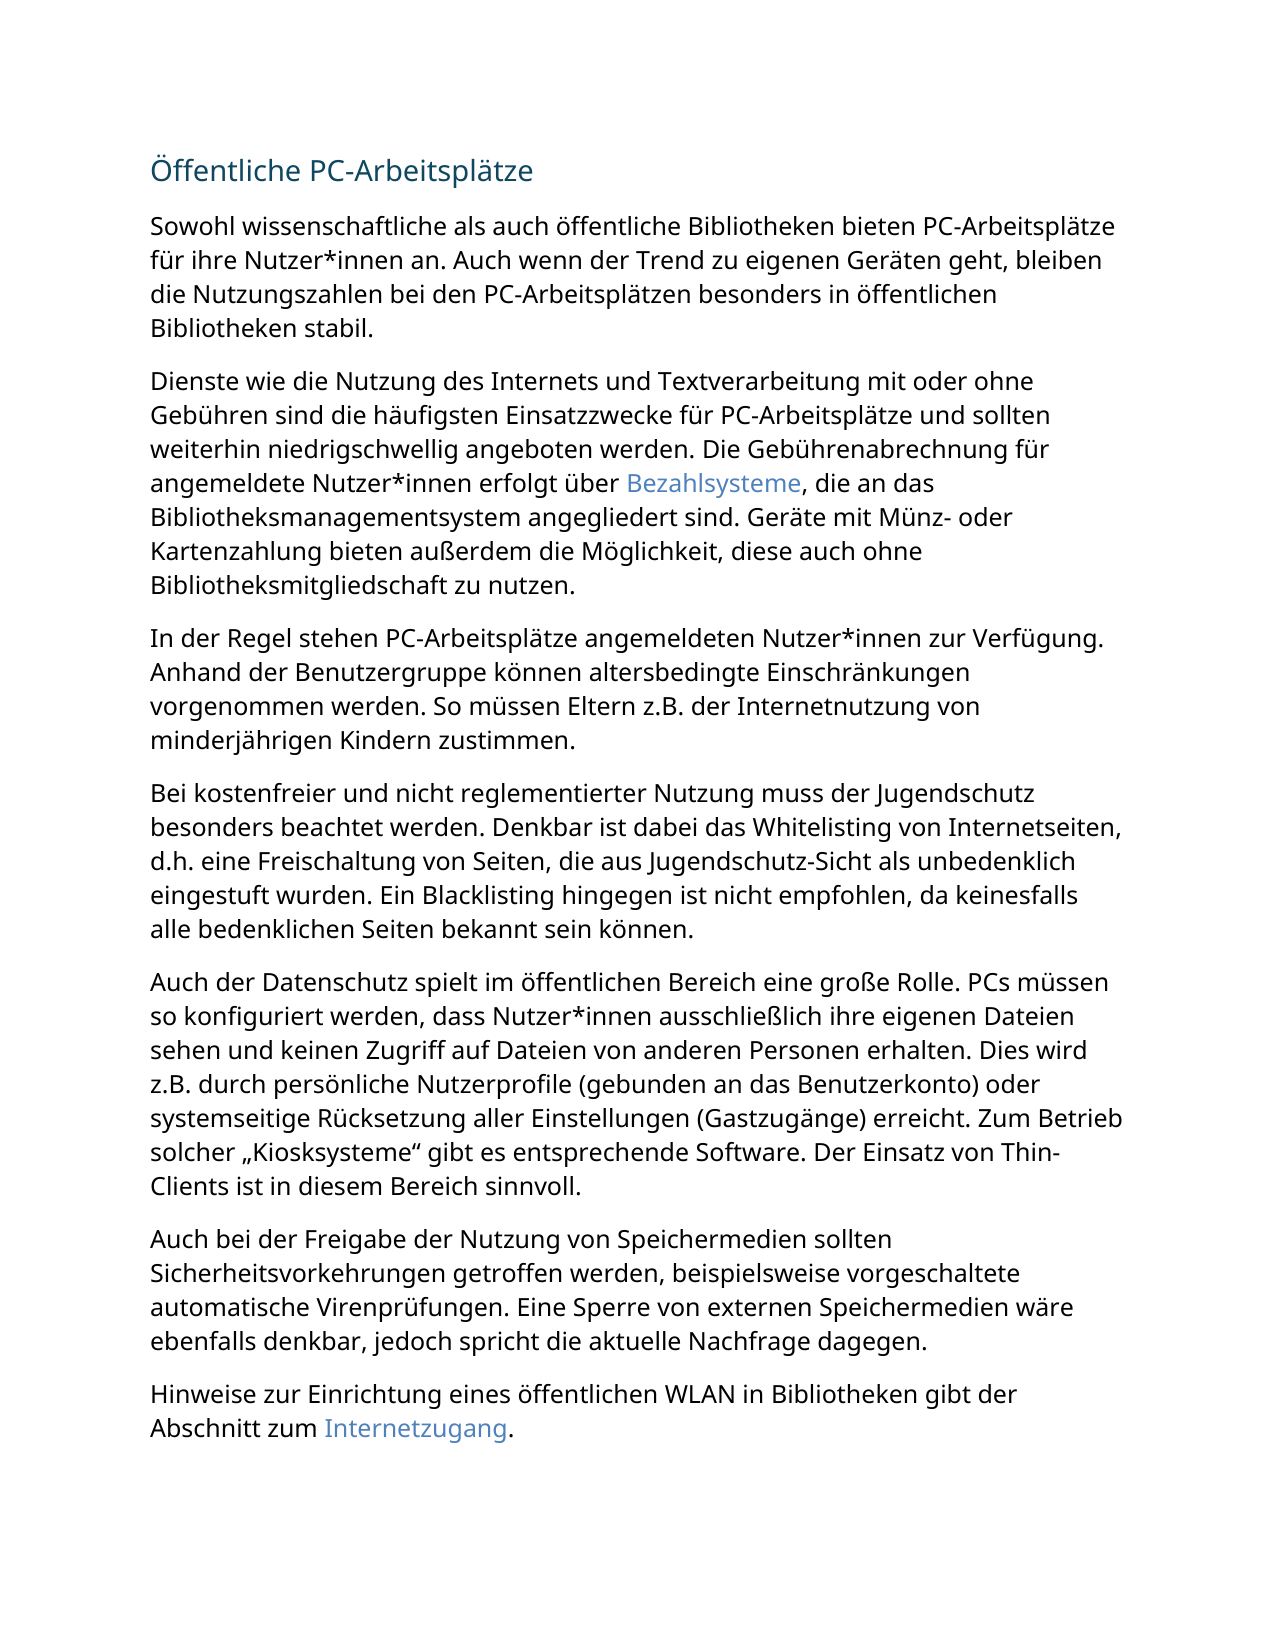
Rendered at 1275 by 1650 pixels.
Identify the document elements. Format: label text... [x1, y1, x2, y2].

text Auch bei der Freigabe der Nutzung von Speichermedien sollten Sicherheitsvorkehrungen getroffen werden, beispielsweise vorgeschaltete automatische Virenprüfungen. Eine Sperre von externen Speichermedien wäre ebenfalls denkbar, jedoch spricht die aktuelle Nachfrage dagegen. [150, 1222, 1125, 1358]
text In der Regel stehen PC-Arbeitsplätze angemeldeten Nutzer*innen zur Verfügung. Anhand der Benutzergruppe können altersbedingte Einschränkungen vorgenommen werden. So müssen Eltern z.B. der Internetnutzung von minderjährigen Kindern zustimmen. [150, 621, 1125, 757]
text Auch der Datenschutz spielt im öffentlichen Bereich eine große Rolle. PCs müssen so konfiguriert werden, dass Nutzer*innen ausschließlich ihre eigenen Dateien sehen und keinen Zugriff auf Dateien von anderen Personen erhalten. Dies wird z.B. durch persönliche Nutzerprofile (gebunden an das Benutzerkonto) oder systemseitige Rücksetzung aller Einstellungen (Gastzugänge) erreicht. Zum Betrieb solcher „Kiosksysteme“ gibt es entsprechende Software. Der Einsatz von Thin-Clients ist in diesem Bereich sinnvoll. [150, 965, 1125, 1203]
text Sowohl wissenschaftliche als auch öffentliche Bibliotheken bieten PC-Arbeitsplätze für ihre Nutzer*innen an. Auch wenn der Trend zu eigenen Geräten geht, bleiben die Nutzungszahlen bei den PC-Arbeitsplätzen besonders in öffentlichen Bibliotheken stabil. [150, 208, 1125, 345]
text Bei kostenfreier und nicht reglementierter Nutzung muss der Jugendschutz besonders beachtet werden. Denkbar ist dabei das Whitelisting von Internetseiten, d.h. eine Freischaltung von Seiten, die aus Jugendschutz-Sicht als unbedenklich eingestuft wurden. Ein Blacklisting hingegen ist nicht empfohlen, da keinesfalls alle bedenklichen Seiten bekannt sein können. [150, 776, 1125, 946]
text Dienste wie die Nutzung des Internets und Textverarbeitung mit oder ohne Gebühren sind die häufigsten Einsatzzwecke für PC-Arbeitsplätze und sollten weiterhin niedrigschwellig angeboten werden. Die Gebührenabrechnung für angemeldete Nutzer*innen erfolgt über Bezahlsysteme, die an das Bibliotheksmanagementsystem angegliedert sind. Geräte mit Münz- oder Kartenzahlung bieten außerdem die Möglichkeit, diese auch ohne Bibliotheksmitgliedschaft zu nutzen. [150, 363, 1125, 602]
subtitle Öffentliche PC-Arbeitsplätze [150, 150, 1125, 190]
text Hinweise zur Einrichtung eines öffentlichen WLAN in Bibliotheken gibt der Abschnitt zum Internetzugang. [150, 1377, 1125, 1445]
